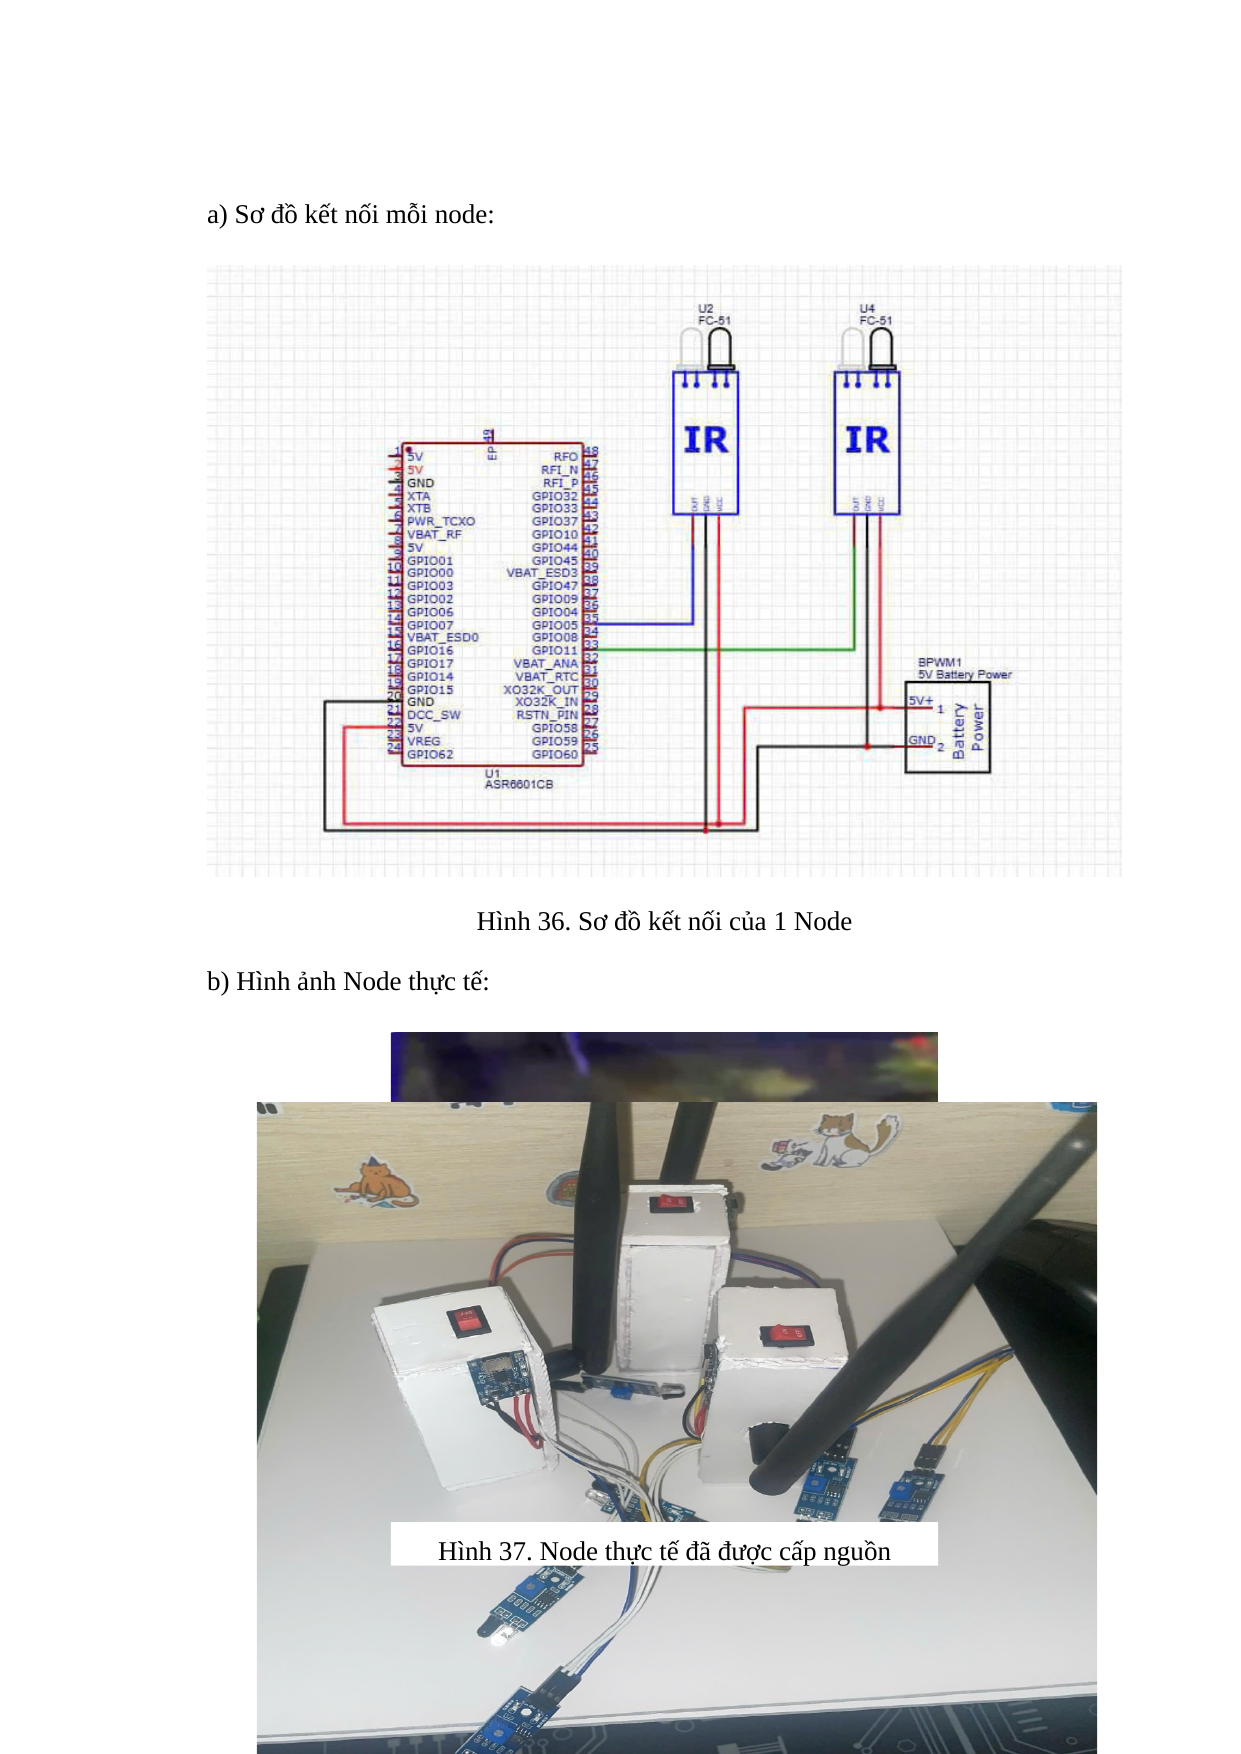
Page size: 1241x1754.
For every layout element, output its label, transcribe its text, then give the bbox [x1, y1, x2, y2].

text b) Hình ảnh Node thực tế: [207, 965, 1122, 996]
text a) Sơ đồ kết nối mỗi node: [207, 198, 1122, 229]
picture [206, 265, 1123, 877]
picture [256, 1032, 1098, 1754]
text Hình 36. Sơ đồ kết nối của 1 Node [207, 904, 1122, 936]
